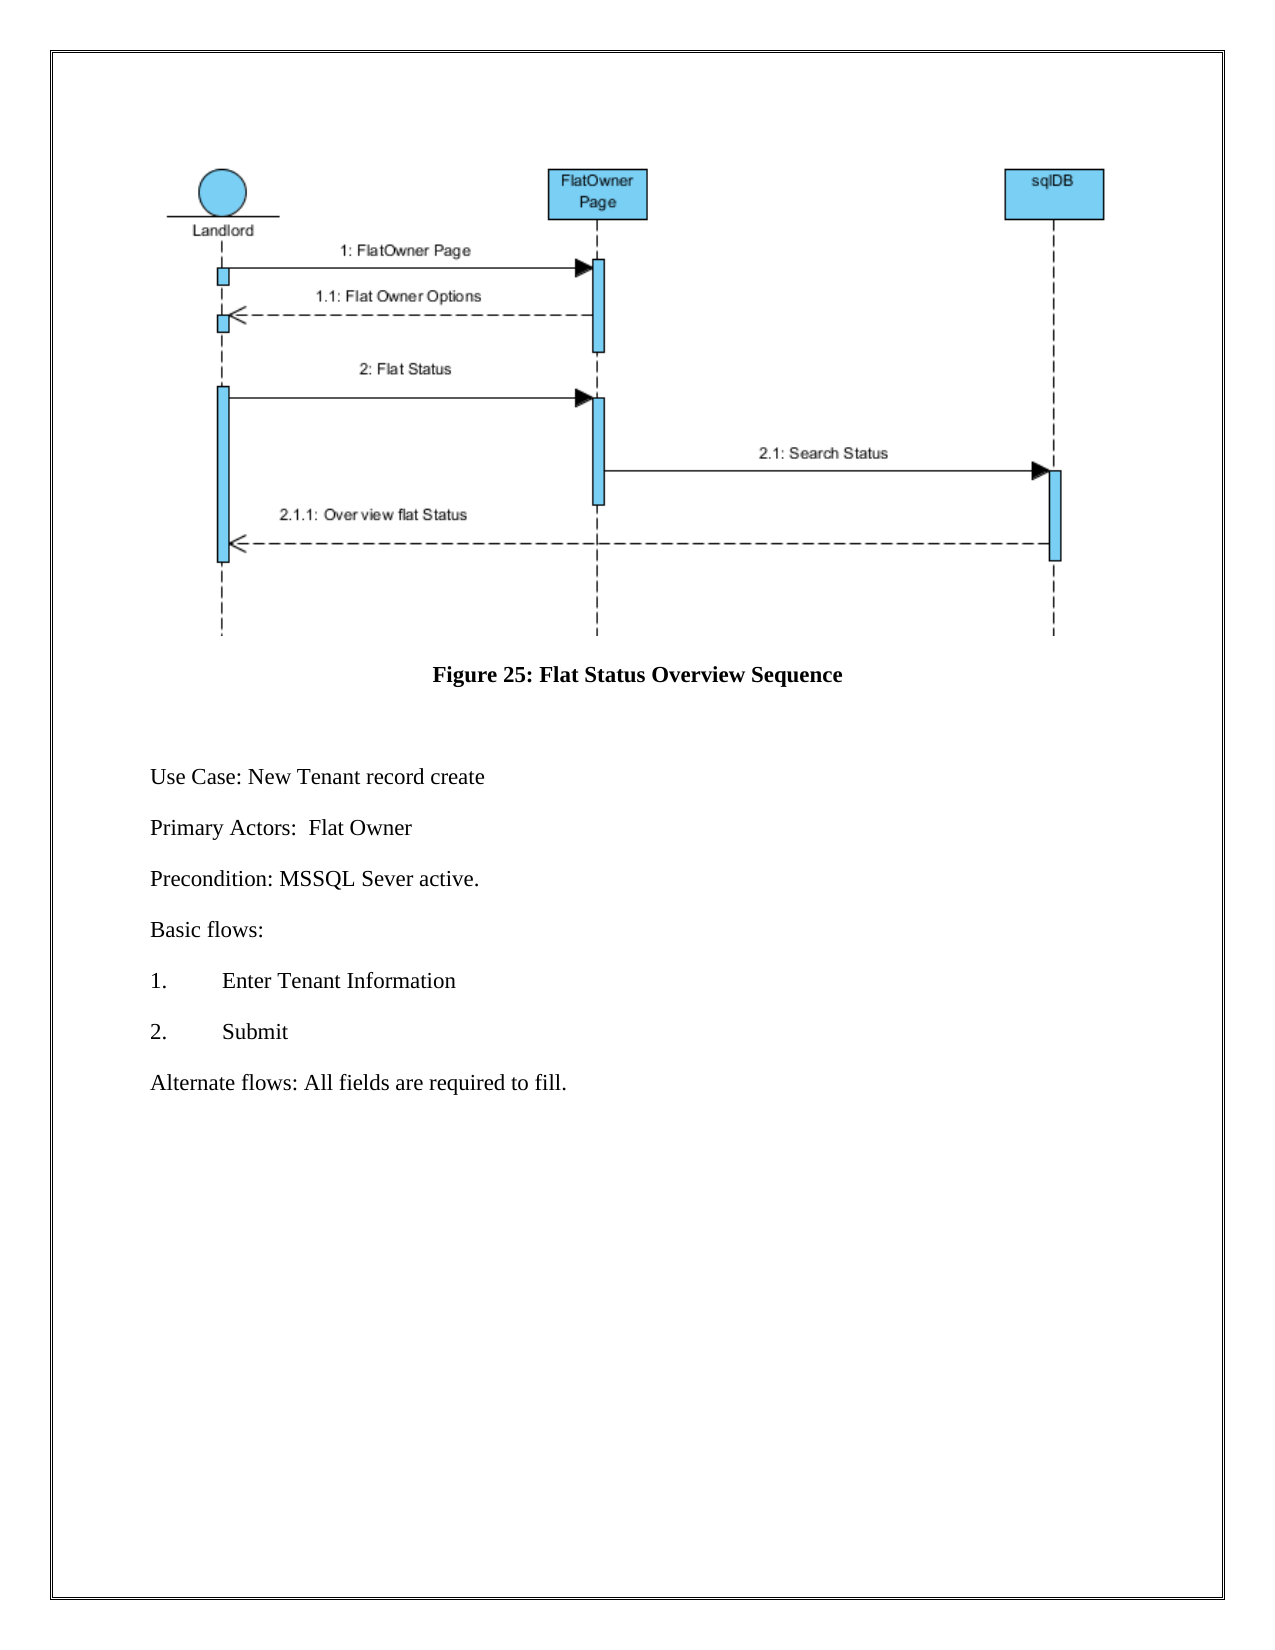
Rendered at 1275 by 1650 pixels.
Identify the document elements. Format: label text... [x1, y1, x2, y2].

text Alternate flows: All fields are required to fill. [150, 1069, 1125, 1096]
text Basic flows: [150, 916, 1125, 943]
text Primary Actors: Flat Owner [150, 814, 1125, 841]
text Use Case: New Tenant record create [150, 763, 1125, 789]
text 1. Enter Tenant Information [150, 967, 1125, 994]
picture [150, 150, 1125, 636]
text Figure 25: Flat Status Overview Sequence [150, 661, 1125, 687]
text 2. Submit [150, 1018, 1125, 1045]
text Precondition: MSSQL Sever active. [150, 865, 1125, 892]
